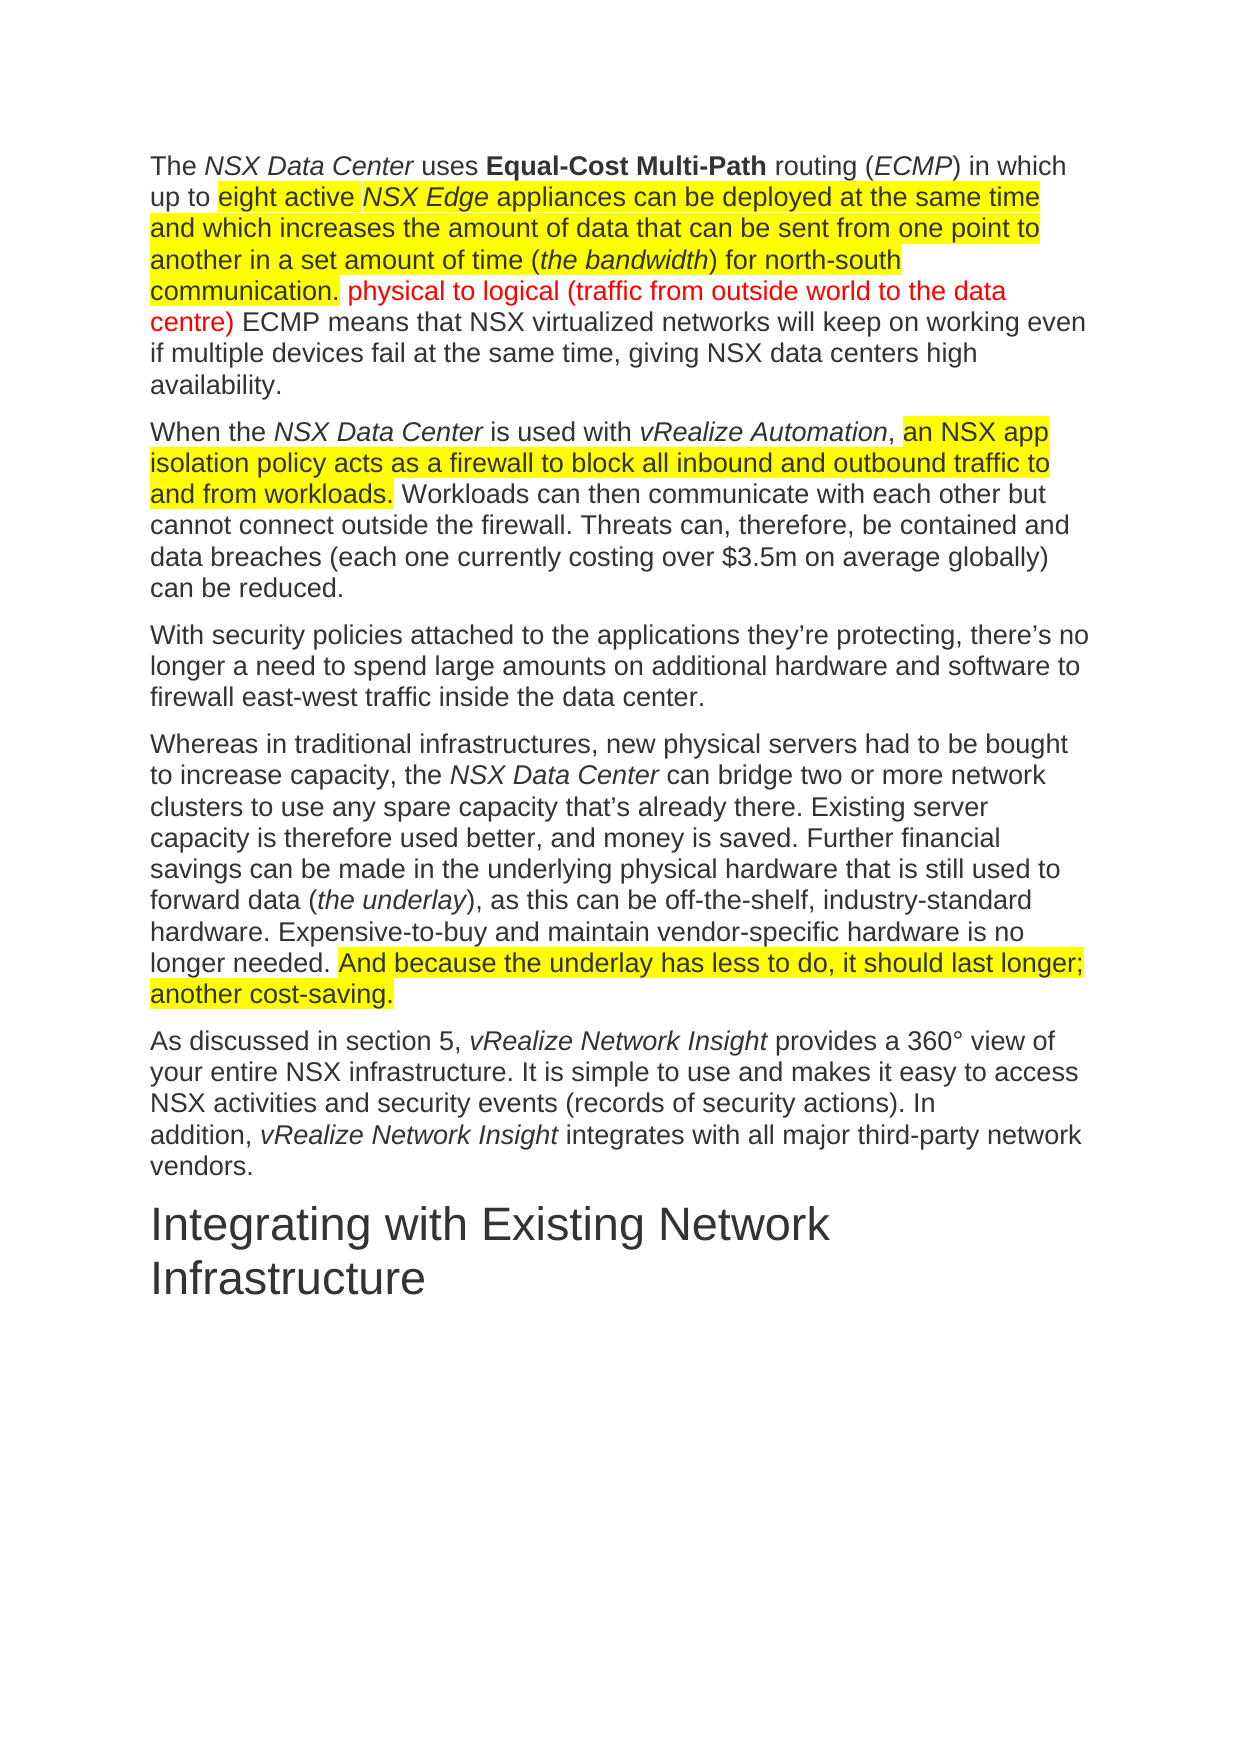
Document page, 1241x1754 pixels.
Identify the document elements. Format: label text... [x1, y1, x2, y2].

text Whereas in traditional infrastructures, new physical servers had to be bought to increase capacity, the NSX Data Center can bridge two or more network clusters to use any spare capacity that’s already there. Existing server capacity is therefore used better, and money is saved. Further financial savings can be made in the underlying physical hardware that is still used to forward data (the underlay), as this can be off-the-shelf, industry-standard hardware. Expensive-to-buy and maintain vendor-specific hardware is no longer needed. And because the underlay has less to do, it should last longer; another cost-saving. [150, 728, 1090, 1009]
text With security policies attached to the applications they’re protecting, there’s no longer a need to spend large amounts on additional hardware and software to firewall east-west traffic inside the data center. [150, 619, 1090, 712]
text When the NSX Data Center is used with vRealize Automation, an NSX app isolation policy acts as a firewall to block all inbound and outbound traffic to and from workloads. Workloads can then communicate with each other but cannot connect outside the firewall. Threats can, therefore, be contained and data breaches (each one currently costing over $3.5m on average globally) can be reduced. [150, 416, 1090, 603]
subtitle Integrating with Existing Network Infrastructure [150, 1197, 1090, 1305]
text As discussed in section 5, vRealize Network Insight provides a 360° view of your entire NSX infrastructure. It is simple to use and makes it easy to access NSX activities and security events (records of security actions). In addition, vRealize Network Insight integrates with all major third-party network vendors. [150, 1025, 1090, 1181]
text The NSX Data Center uses Equal-Cost Multi-Path routing (ECMP) in which up to eight active NSX Edge appliances can be deployed at the same time and which increases the amount of data that can be sent from one point to another in a set amount of time (the bandwidth) for north-south communication. physical to logical (traffic from outside world to the data centre) ECMP means that NSX virtualized networks will keep on working even if multiple devices fail at the same time, giving NSX data centers high availability. [150, 150, 1090, 400]
